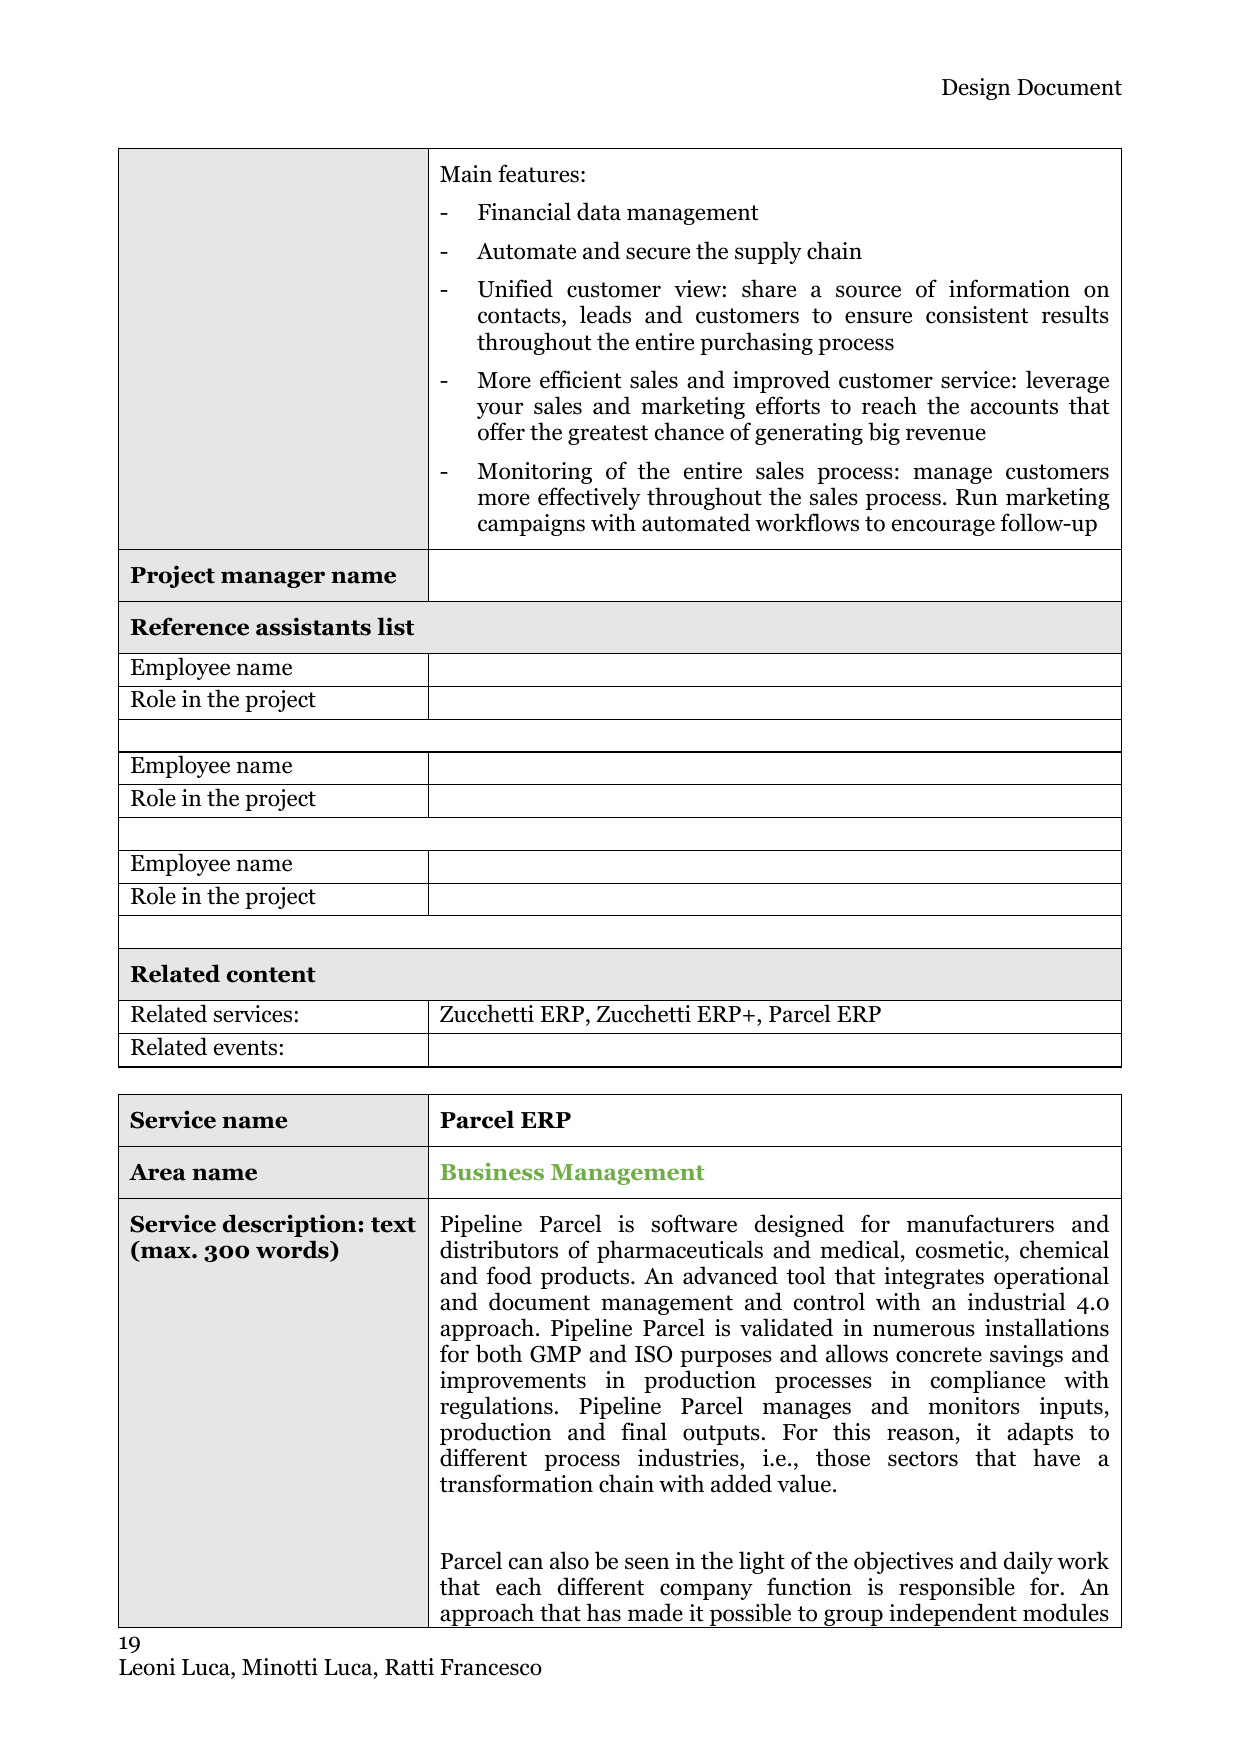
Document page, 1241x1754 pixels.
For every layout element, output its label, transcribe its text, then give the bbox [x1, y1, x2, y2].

table_cell Related services: [119, 1001, 428, 1033]
table_cell Employee name [119, 851, 428, 883]
table_cell Zucchetti ERP, Zucchetti ERP+, Parcel ERP [429, 1001, 1121, 1033]
table_cell [429, 785, 1121, 817]
table_cell Project manager name [119, 550, 428, 601]
table_cell [119, 916, 1121, 948]
table_cell Employee name [119, 753, 428, 784]
table_cell Related events: [119, 1034, 428, 1066]
table_cell [119, 720, 1121, 751]
table_cell [429, 753, 1121, 784]
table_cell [429, 149, 1121, 549]
table_cell [429, 1034, 1121, 1066]
table_cell Business Management [429, 1147, 1121, 1198]
table_cell [429, 687, 1121, 718]
table_cell [119, 818, 1121, 850]
table_cell [429, 851, 1121, 883]
table_cell Reference assistants list [119, 602, 1121, 653]
table_cell Employee name [119, 654, 428, 686]
table_cell Role in the project [119, 785, 428, 817]
table_header Service name [119, 1095, 428, 1146]
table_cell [429, 1199, 1121, 1627]
table_cell Area name [119, 1147, 428, 1198]
table_cell [429, 654, 1121, 686]
table_cell Role in the project [119, 884, 428, 915]
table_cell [119, 1199, 428, 1627]
table_cell [429, 550, 1121, 601]
table_cell [429, 884, 1121, 915]
table_header Parcel ERP [429, 1095, 1121, 1146]
table_cell Role in the project [119, 687, 428, 718]
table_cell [119, 149, 428, 549]
table_cell Related content [119, 949, 1121, 1000]
